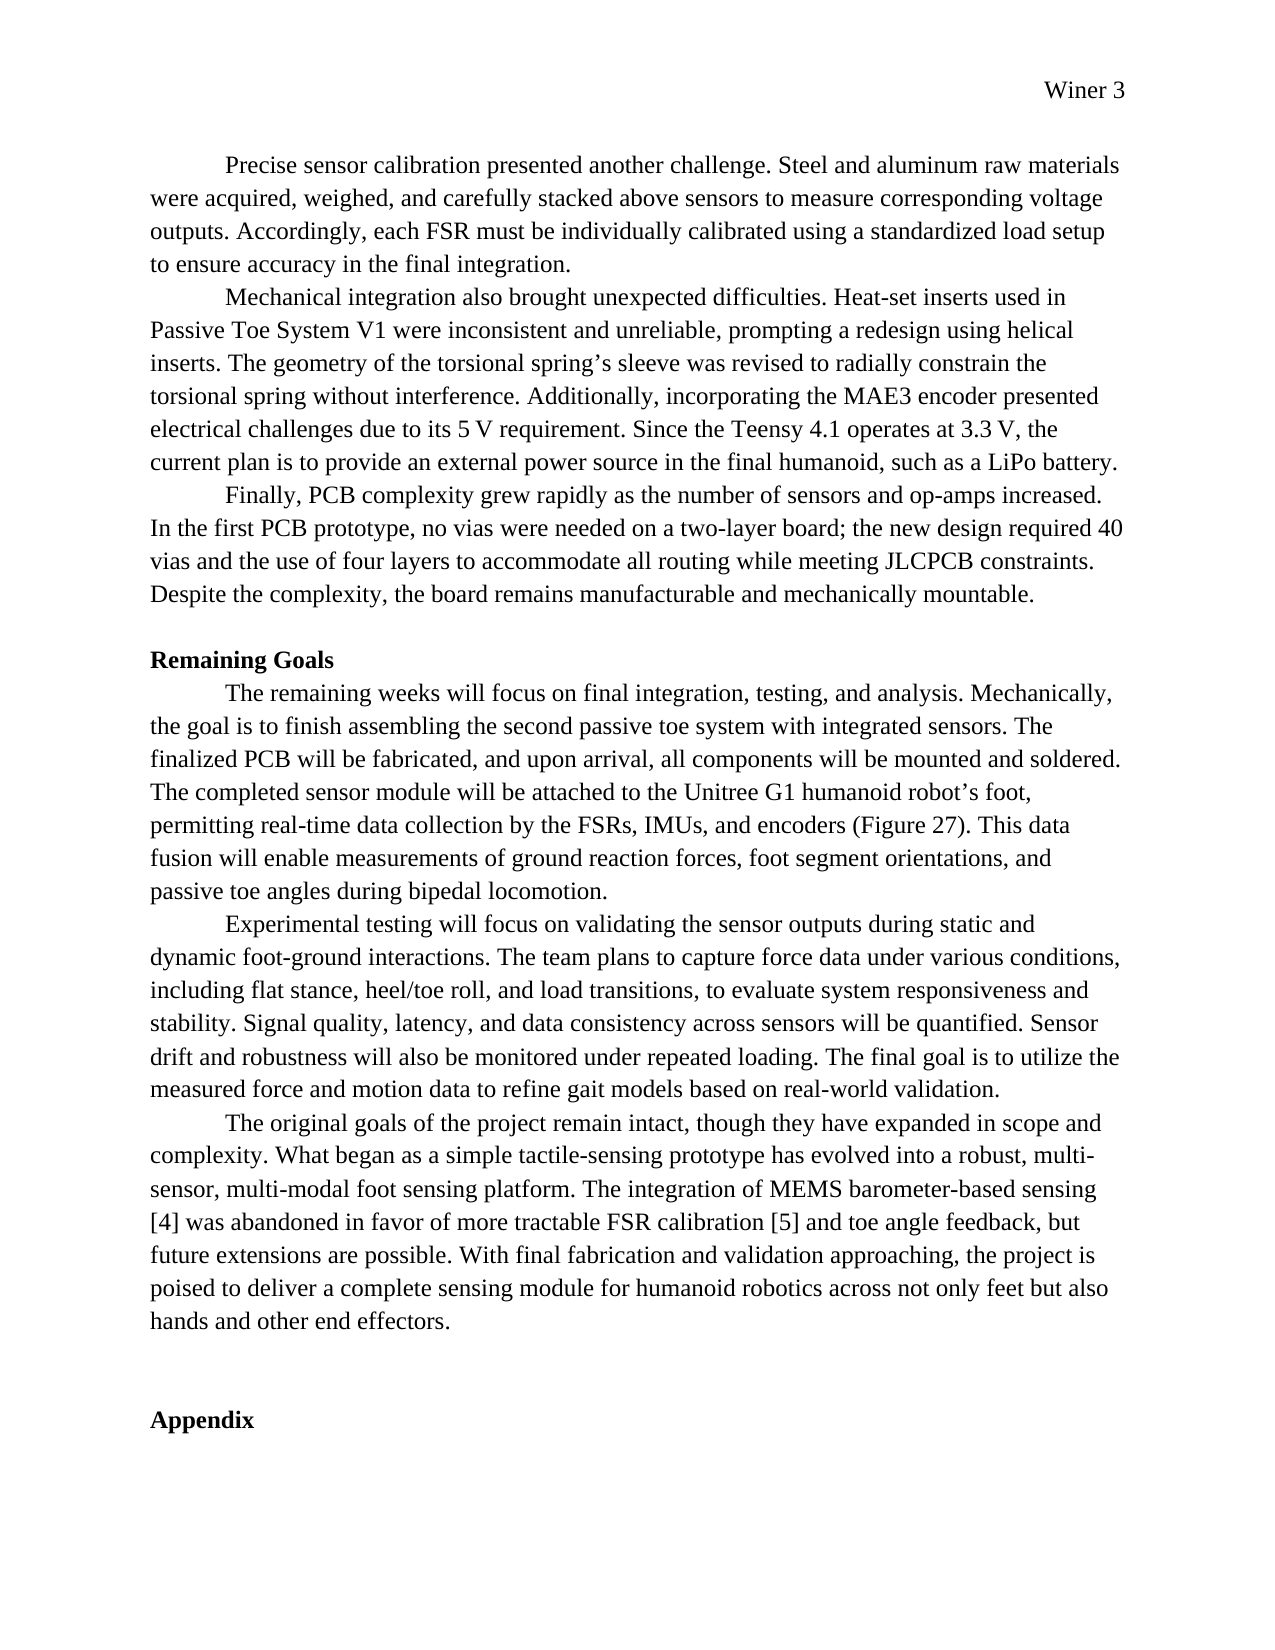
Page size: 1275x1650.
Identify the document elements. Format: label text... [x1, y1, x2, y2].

text Precise sensor calibration presented another challenge. Steel and aluminum raw materials were acquired, weighed, and carefully stacked above sensors to measure corresponding voltage outputs. Accordingly, each FSR must be individually calibrated using a standardized load setup to ensure accuracy in the final integration. [150, 150, 1125, 278]
text The original goals of the project remain intact, though they have expanded in scope and complexity. What began as a simple tactile-sensing prototype has evolved into a robust, multi-sensor, multi-modal foot sensing platform. The integration of MEMS barometer-based sensing [4] was abandoned in favor of more tractable FSR calibration [5] and toe angle feedback, but future extensions are possible. With final fabrication and validation approaching, the project is poised to deliver a complete sensing module for humanoid robotics across not only feet but also hands and other end effectors. [150, 1108, 1125, 1334]
text Finally, PCB complexity grew rapidly as the number of sensors and op-amps increased. In the first PCB prototype, no vias were needed on a two-layer board; the new design required 40 vias and the use of four layers to accommodate all routing while meeting JLCPCB constraints. Despite the complexity, the board remains manufacturable and mechanically mountable. [150, 480, 1125, 608]
text The remaining weeks will focus on final integration, testing, and analysis. Mechanically, the goal is to finish assembling the second passive toe system with integrated sensors. The finalized PCB will be fabricated, and upon arrival, all components will be mounted and soldered. The completed sensor module will be attached to the Unitree G1 humanoid robot’s foot, permitting real-time data collection by the FSRs, IMUs, and encoders (Figure 27). This data fusion will enable measurements of ground reaction forces, foot segment orientations, and passive toe angles during bipedal locomotion. [150, 678, 1125, 905]
text Experimental testing will focus on validating the sensor outputs during static and dynamic foot-ground interactions. The team plans to capture force data under various conditions, including flat stance, heel/toe roll, and load transitions, to evaluate system responsiveness and stability. Signal quality, latency, and data consistency across sensors will be quantified. Sensor drift and robustness will also be monitored under repeated loading. The final goal is to utilize the measured force and motion data to refine gait models based on real-world validation. [150, 909, 1125, 1103]
text Mechanical integration also brought unexpected difficulties. Heat-set inserts used in Passive Toe System V1 were inconsistent and unreliable, prompting a redesign using helical inserts. The geometry of the torsional spring’s sleeve was revised to radially constrain the torsional spring without interference. Additionally, incorporating the MAE3 encoder presented electrical challenges due to its 5 V requirement. Since the Teensy 4.1 operates at 3.3 V, the current plan is to provide an external power source in the final humanoid, such as a LiPo battery. [150, 282, 1125, 476]
text Remaining Goals [150, 645, 1125, 674]
text Appendix [150, 1405, 1125, 1433]
